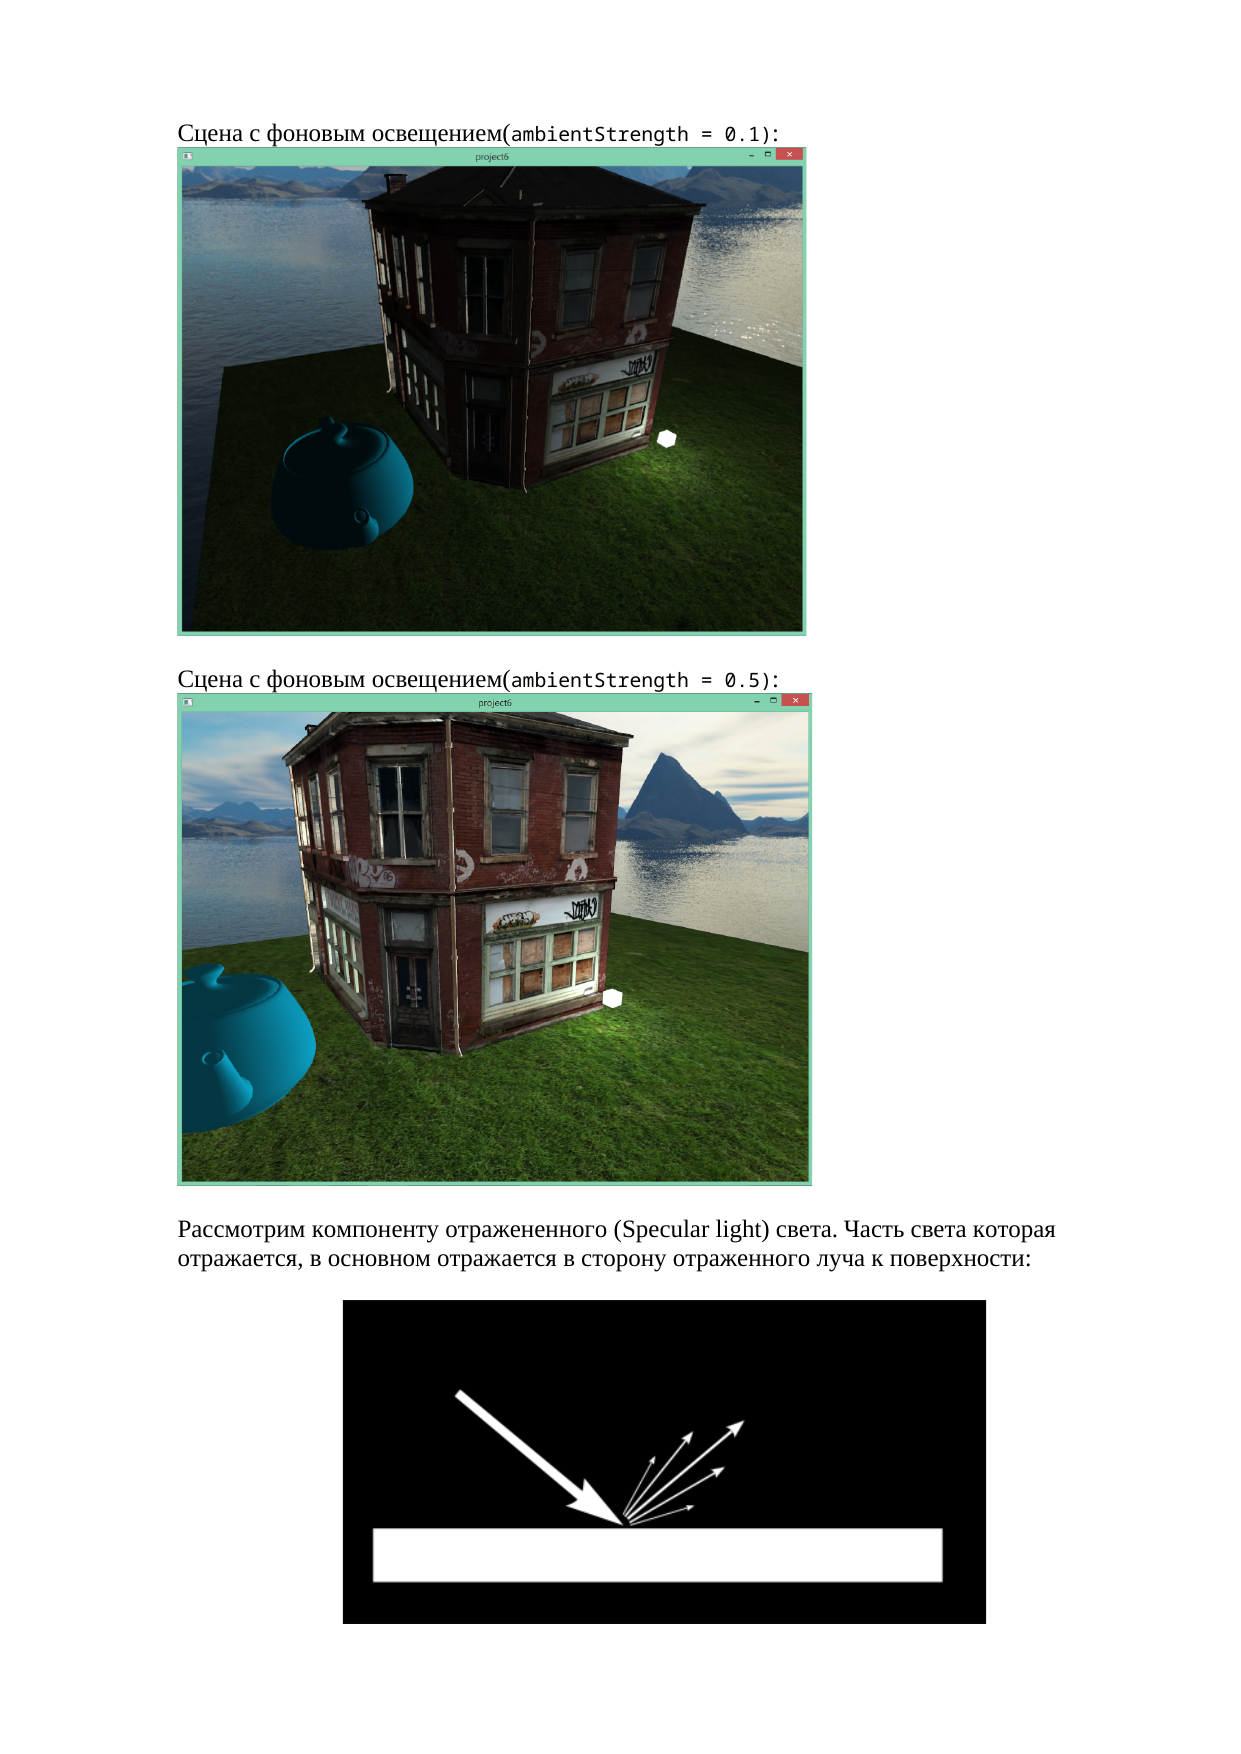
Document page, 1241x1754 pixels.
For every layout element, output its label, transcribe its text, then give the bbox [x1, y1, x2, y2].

picture [177, 693, 813, 1186]
picture [177, 147, 807, 636]
text Сцена с фоновым освещением(ambientStrength = 0.1): [177, 118, 1152, 147]
text Сцена с фоновым освещением(ambientStrength = 0.5): [177, 664, 1152, 693]
picture [342, 1300, 987, 1624]
text Рассмотрим компоненту отражененного (Specular light) света. Часть света которая отражается, в основном отражается в сторону отраженного луча к поверхности: [177, 1214, 1152, 1272]
